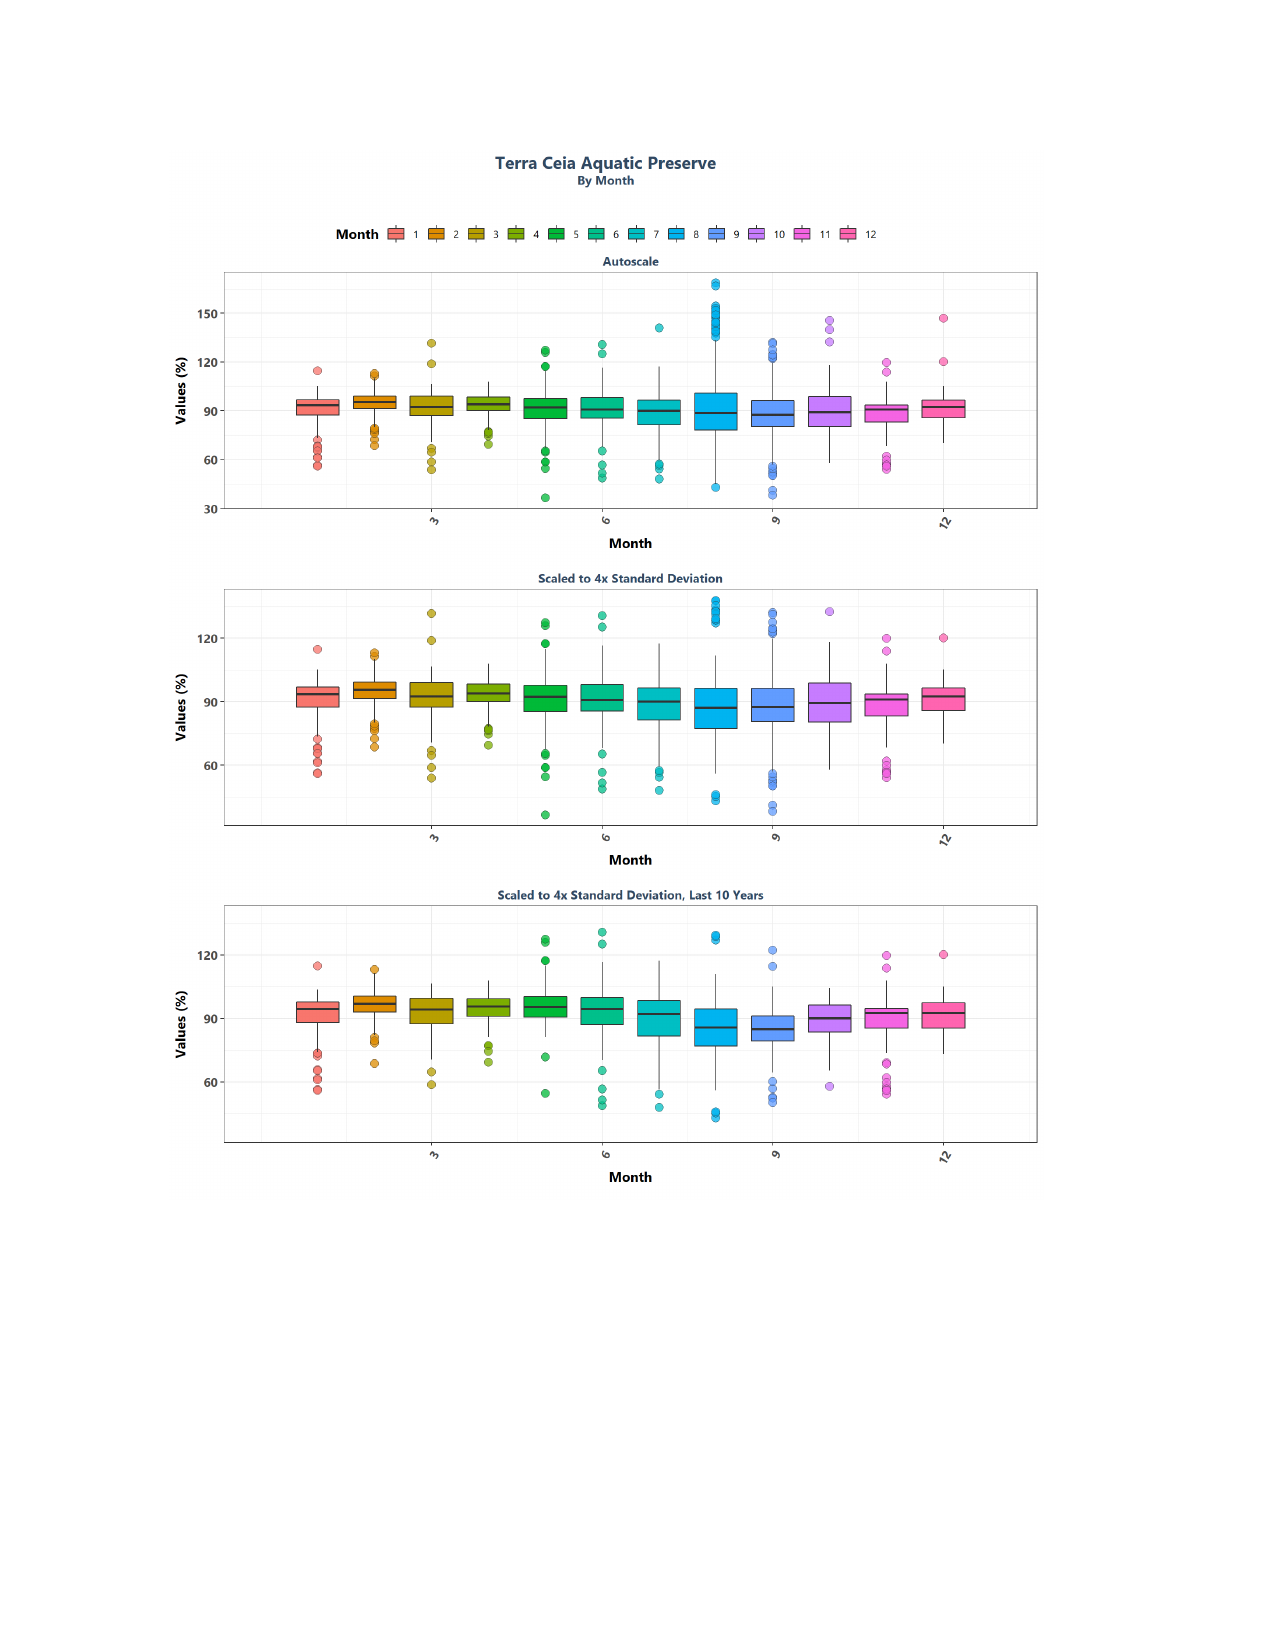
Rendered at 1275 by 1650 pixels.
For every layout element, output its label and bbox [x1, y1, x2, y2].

picture [168, 150, 1044, 1200]
